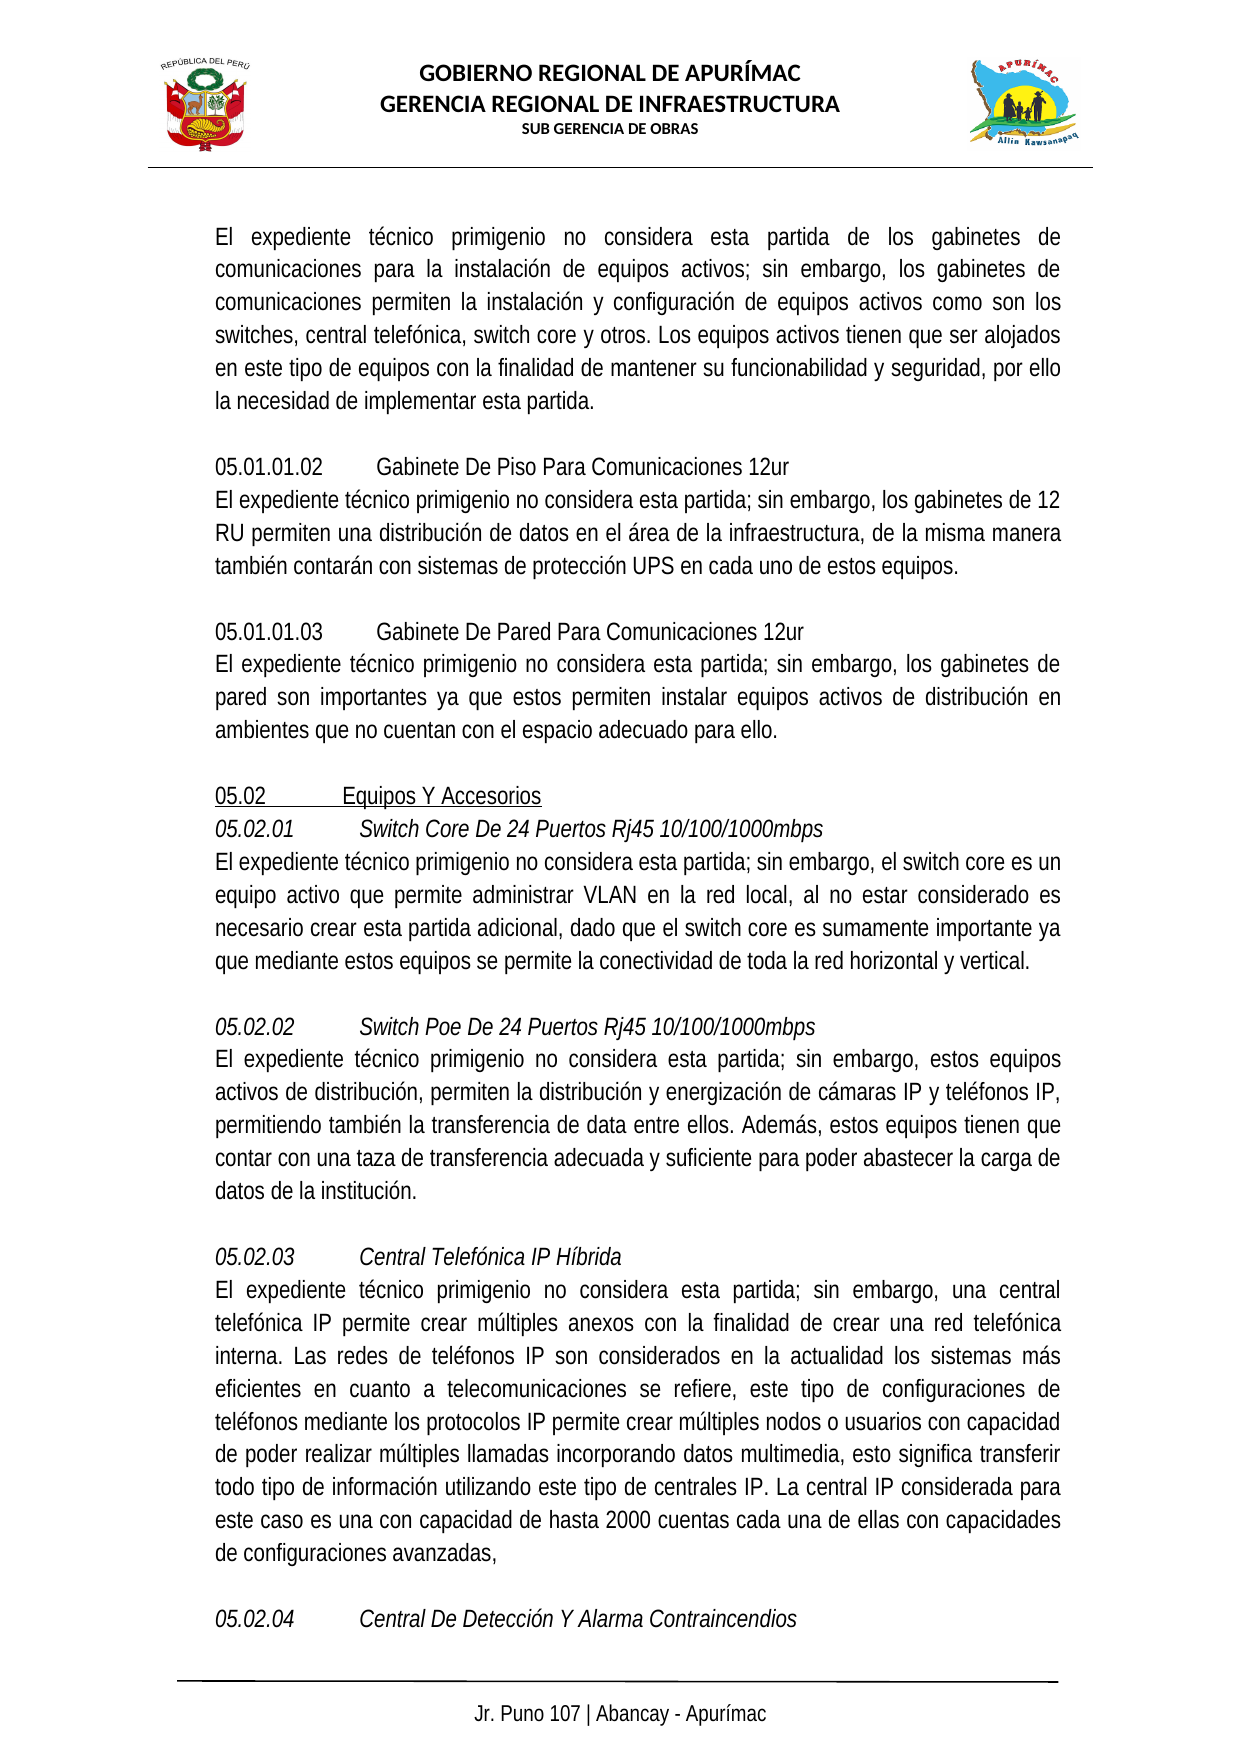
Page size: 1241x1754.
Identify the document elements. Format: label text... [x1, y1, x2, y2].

list 05.02.02 Switch Poe De 24 Puertos Rj45 10/100/1000mbps [215, 1011, 1063, 1040]
picture [158, 57, 252, 152]
list 05.01.01.03 Gabinete De Pared Para Comunicaciones 12ur [215, 616, 1063, 645]
list El expediente técnico primigenio no considera esta partida; sin embargo, el switch core es un equipo activo que permite administrar VLAN en la red local, al no estar considerado es necesario crear esta partida adicional, dado que el switch core es sumamente importante ya que mediante estos equipos se permite la conectividad de toda la red horizontal y vertical. [215, 847, 1063, 974]
list El expediente técnico primigenio no considera esta partida de los gabinetes de comunicaciones para la instalación de equipos activos; sin embargo, los gabinetes de comunicaciones permiten la instalación y configuración de equipos activos como son los switches, central telefónica, switch core y otros. Los equipos activos tienen que ser alojados en este tipo de equipos con la finalidad de mantener su funcionabilidad y seguridad, por ello la necesidad de implementar esta partida. [215, 221, 1063, 415]
list El expediente técnico primigenio no considera esta partida; sin embargo, una central telefónica IP permite crear múltiples anexos con la finalidad de crear una red telefónica interna. Las redes de teléfonos IP son considerados en la actualidad los sistemas más eficientes en cuanto a telecomunicaciones se refiere, este tipo de configuraciones de teléfonos mediante los protocolos IP permite crear múltiples nodos o usuarios con capacidad de poder realizar múltiples llamadas incorporando datos multimedia, esto significa transferir todo tipo de información utilizando este tipo de centrales IP. La central IP considerada para este caso es una con capacidad de hasta 2000 cuentas cada una de ellas con capacidades de configuraciones avanzadas, [215, 1275, 1063, 1567]
list 05.02.03 Central Telefónica IP Híbrida [215, 1242, 1063, 1271]
list El expediente técnico primigenio no considera esta partida; sin embargo, los gabinetes de pared son importantes ya que estos permiten instalar equipos activos de distribución en ambientes que no cuentan con el espacio adecuado para ello. [215, 649, 1063, 744]
picture [967, 57, 1082, 151]
list 05.02 Equipos Y Accesorios [215, 781, 1063, 810]
list El expediente técnico primigenio no considera esta partida; sin embargo, estos equipos activos de distribución, permiten la distribución y energización de cámaras IP y teléfonos IP, permitiendo también la transferencia de data entre ellos. Además, estos equipos tienen que contar con una taza de transferencia adecuada y suficiente para poder abastecer la carga de datos de la institución. [215, 1044, 1063, 1205]
list 05.02.04 Central De Detección Y Alarma Contraincendios [215, 1604, 1063, 1633]
list 05.02.01 Switch Core De 24 Puertos Rj45 10/100/1000mbps [215, 814, 1063, 843]
list 05.01.01.02 Gabinete De Piso Para Comunicaciones 12ur [215, 452, 1063, 481]
list El expediente técnico primigenio no considera esta partida; sin embargo, los gabinetes de 12 RU permiten una distribución de datos en el área de la infraestructura, de la misma manera también contarán con sistemas de protección UPS en cada uno de estos equipos. [215, 485, 1063, 579]
